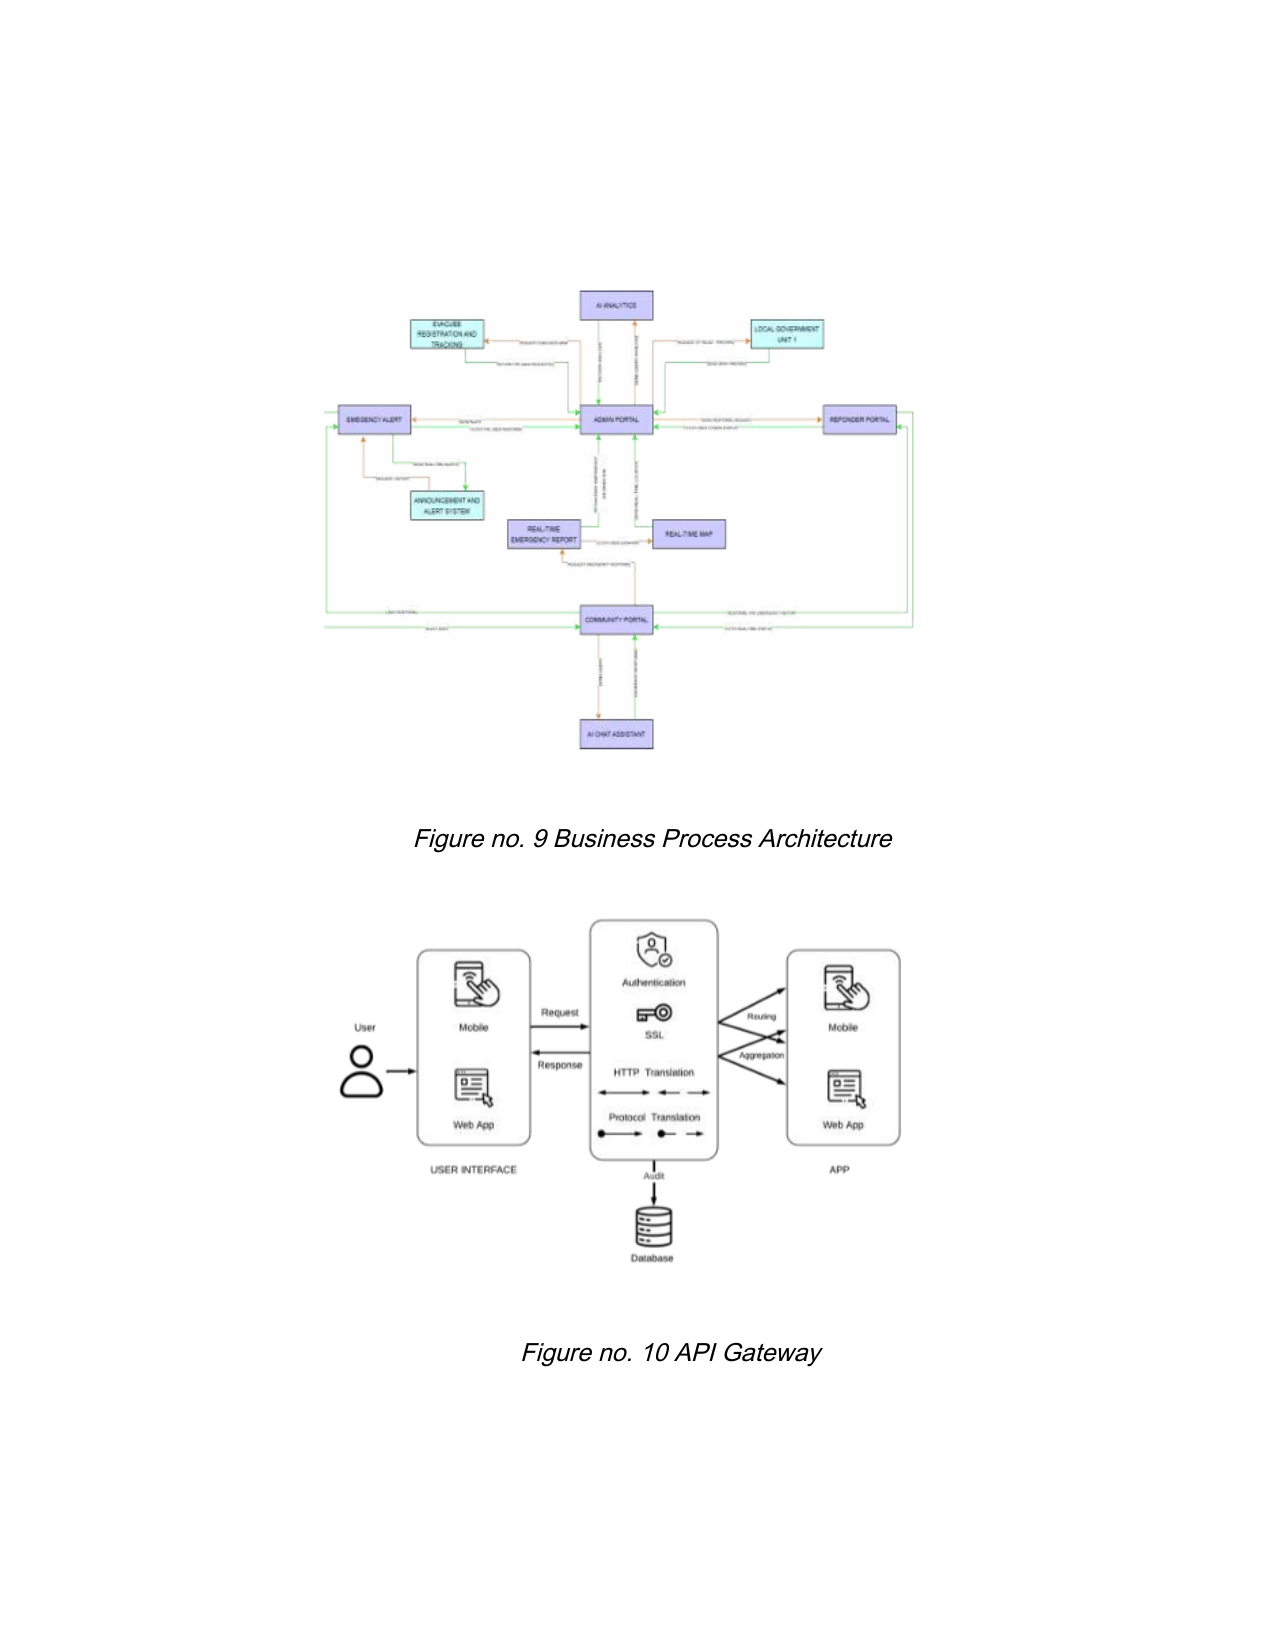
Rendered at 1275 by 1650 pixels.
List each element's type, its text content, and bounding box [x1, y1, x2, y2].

picture [312, 906, 1030, 1279]
picture [324, 262, 1019, 774]
text Figure no. 10 API Gateway [262, 1338, 1080, 1367]
text Figure no. 9 Business Process Architecture [337, 824, 1080, 853]
